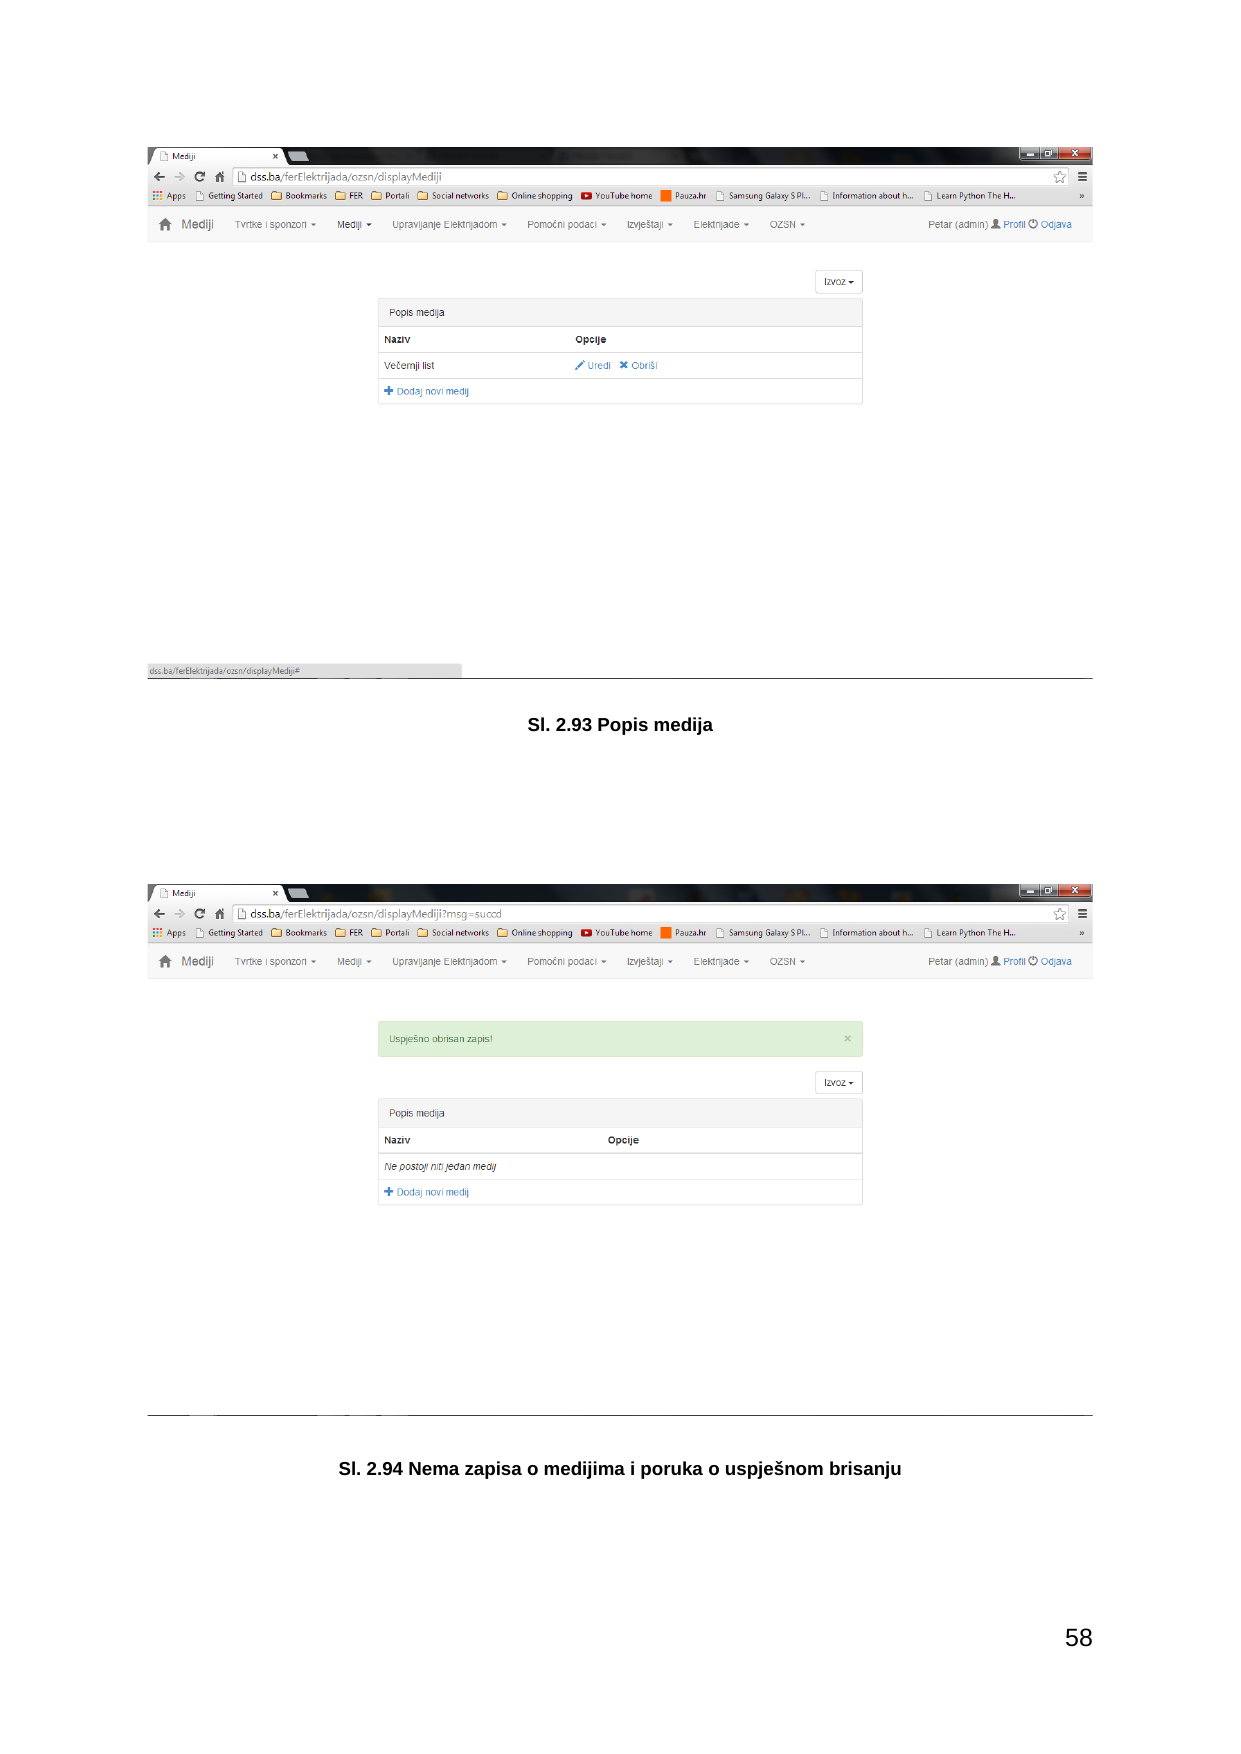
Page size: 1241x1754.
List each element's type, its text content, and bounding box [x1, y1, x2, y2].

text Sl. 2.93 Popis medija [148, 714, 1093, 736]
text Sl. 2.94 Nema zapisa o medijima i poruka o uspješnom brisanju [148, 1458, 1093, 1479]
picture [147, 884, 1093, 1416]
picture [147, 147, 1093, 679]
